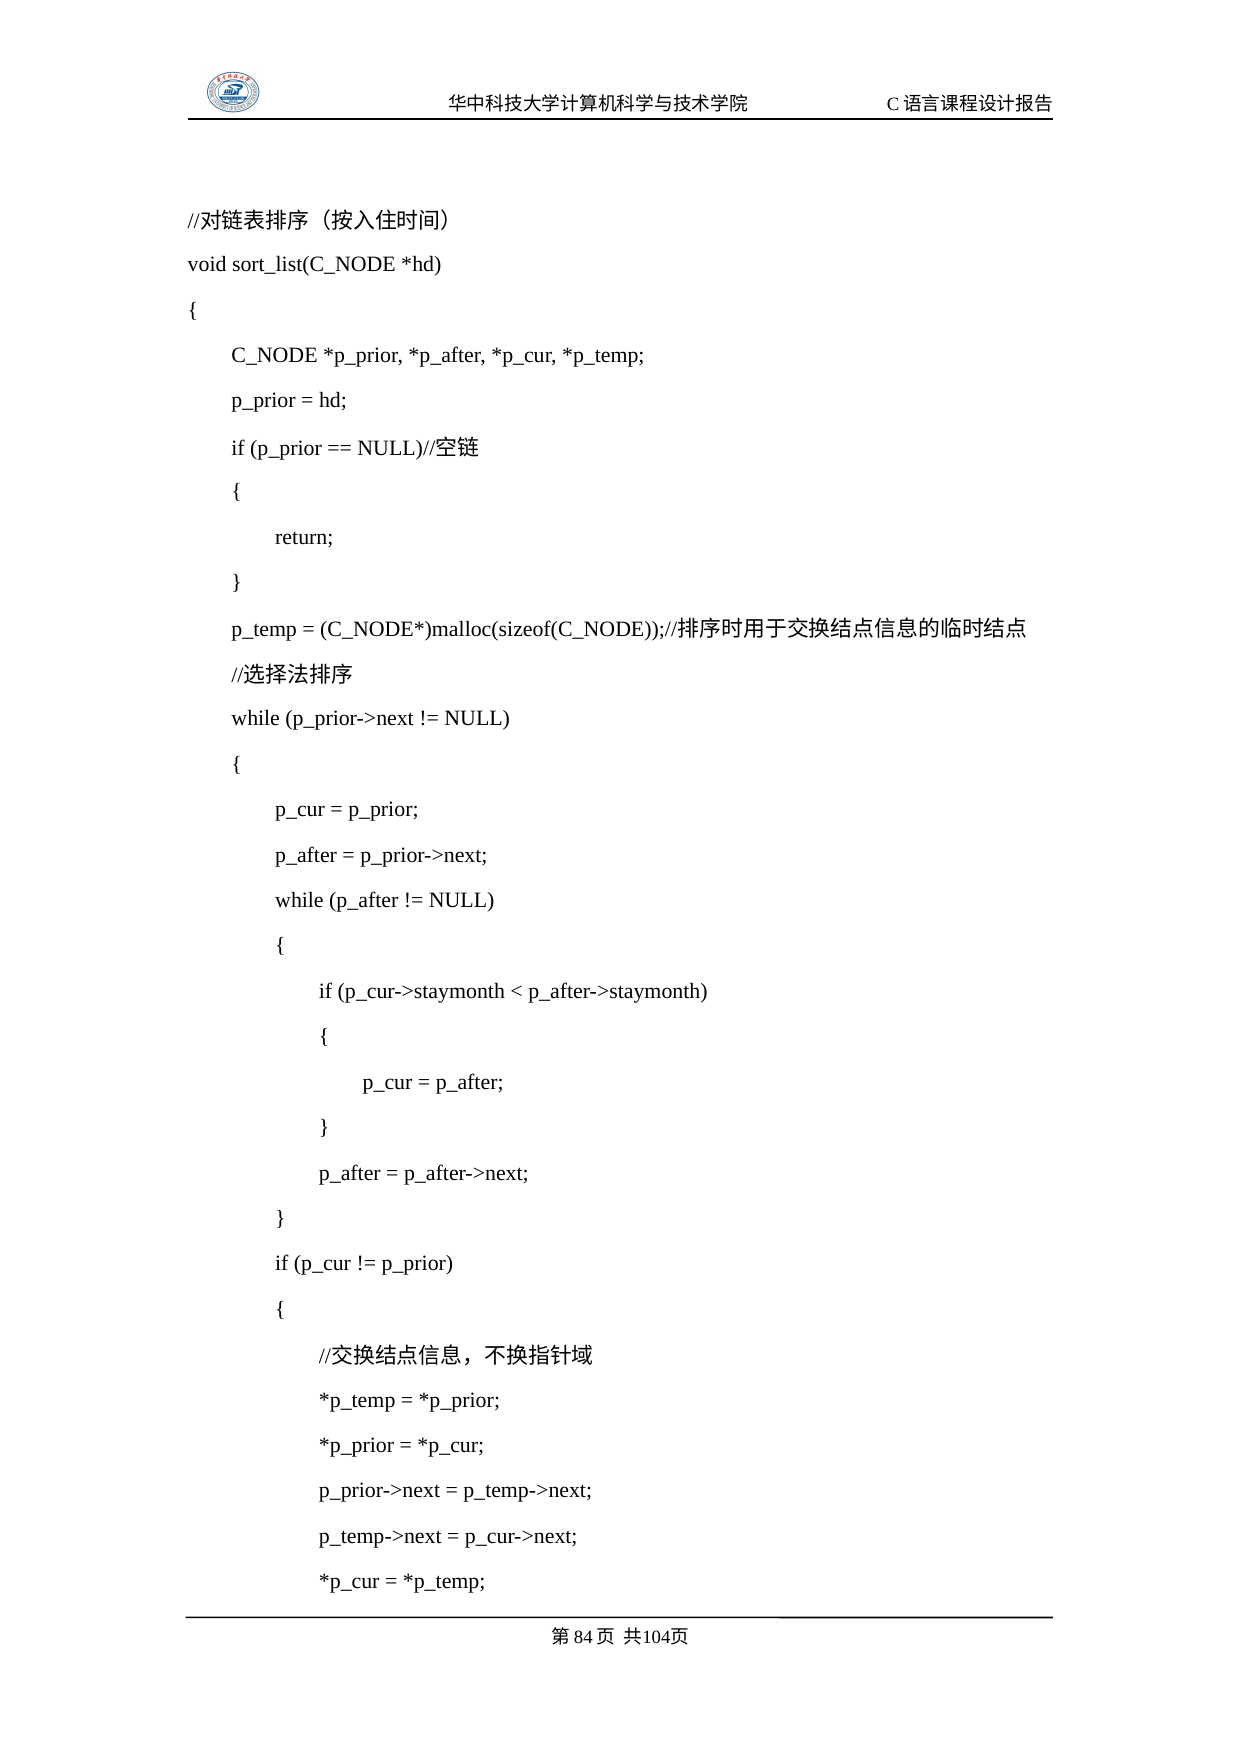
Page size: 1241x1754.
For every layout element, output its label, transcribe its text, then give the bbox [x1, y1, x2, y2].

text //交换结点信息，不换指针域 [187, 1331, 1053, 1377]
text if (p_cur != p_prior) [187, 1240, 1053, 1286]
text if (p_cur->staymonth < p_after->staymonth) [187, 968, 1053, 1013]
text { [187, 1013, 1053, 1059]
text p_cur = p_prior; [187, 786, 1053, 832]
text C_NODE *p_prior, *p_after, *p_cur, *p_temp; [187, 332, 1053, 377]
text //选择法排序 [187, 650, 1053, 695]
text while (p_prior->next != NULL) [187, 695, 1053, 741]
text while (p_after != NULL) [187, 877, 1053, 922]
picture [200, 70, 264, 113]
text } [187, 1104, 1053, 1149]
text p_after = p_prior->next; [187, 832, 1053, 877]
text { [187, 741, 1053, 786]
text p_prior = hd; [187, 377, 1053, 423]
text return; [187, 514, 1053, 559]
text *p_temp = *p_prior; [187, 1377, 1053, 1422]
text } [187, 559, 1053, 604]
text p_temp = (C_NODE*)malloc(sizeof(C_NODE));//排序时用于交换结点信息的临时结点 [187, 604, 1053, 650]
text *p_cur = *p_temp; [187, 1558, 1053, 1604]
text //对链表排序（按入住时间） [187, 196, 1053, 241]
text *p_prior = *p_cur; [187, 1422, 1053, 1467]
text p_prior->next = p_temp->next; [187, 1467, 1053, 1513]
text p_after = p_after->next; [187, 1149, 1053, 1195]
text p_temp->next = p_cur->next; [187, 1513, 1053, 1558]
text void sort_list(C_NODE *hd) [187, 241, 1053, 287]
text { [187, 287, 1053, 332]
text { [187, 468, 1053, 514]
text { [187, 922, 1053, 968]
text p_cur = p_after; [187, 1059, 1053, 1104]
text { [187, 1286, 1053, 1331]
text } [187, 1195, 1053, 1240]
text if (p_prior == NULL)//空链 [187, 423, 1053, 468]
